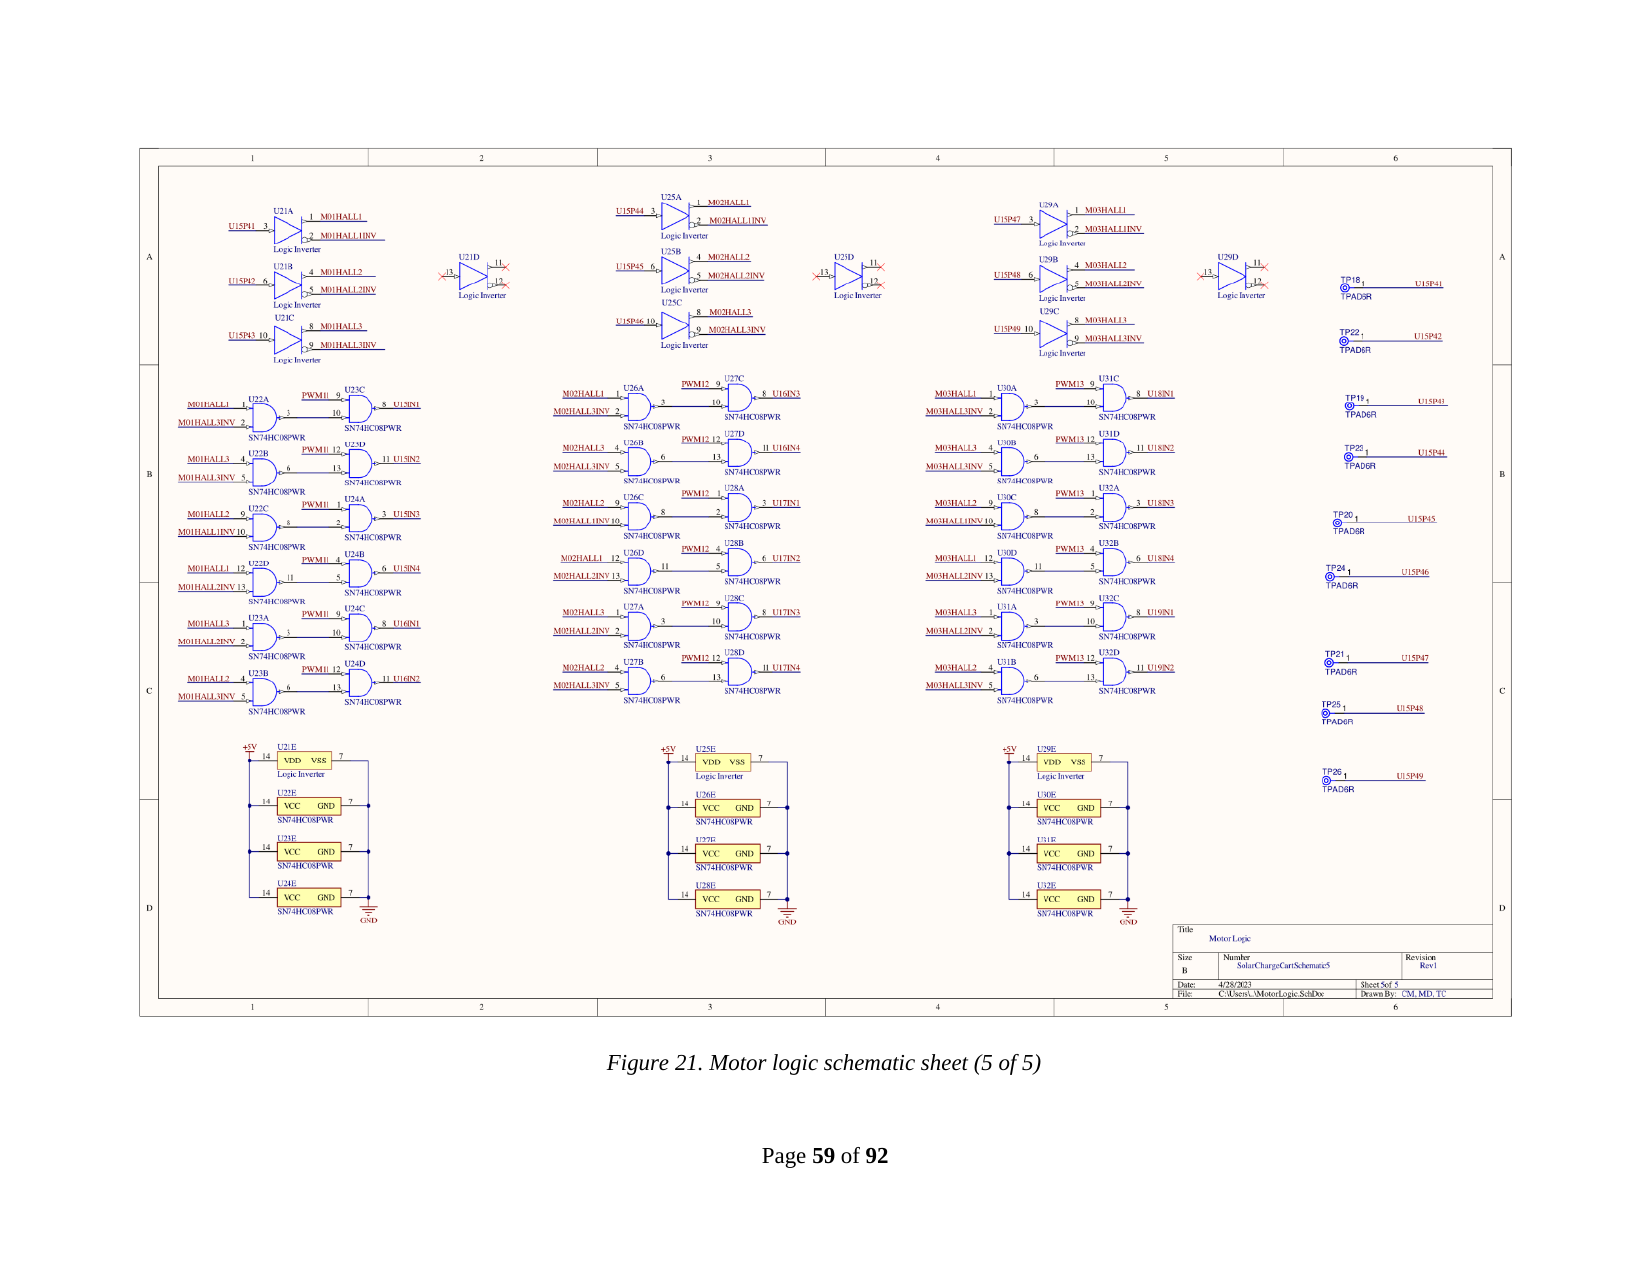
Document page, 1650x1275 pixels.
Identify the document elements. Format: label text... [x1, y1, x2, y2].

picture [129, 134, 1522, 1030]
text Figure 21. Motor logic schematic sheet (5 of 5) [75, 1049, 1575, 1075]
